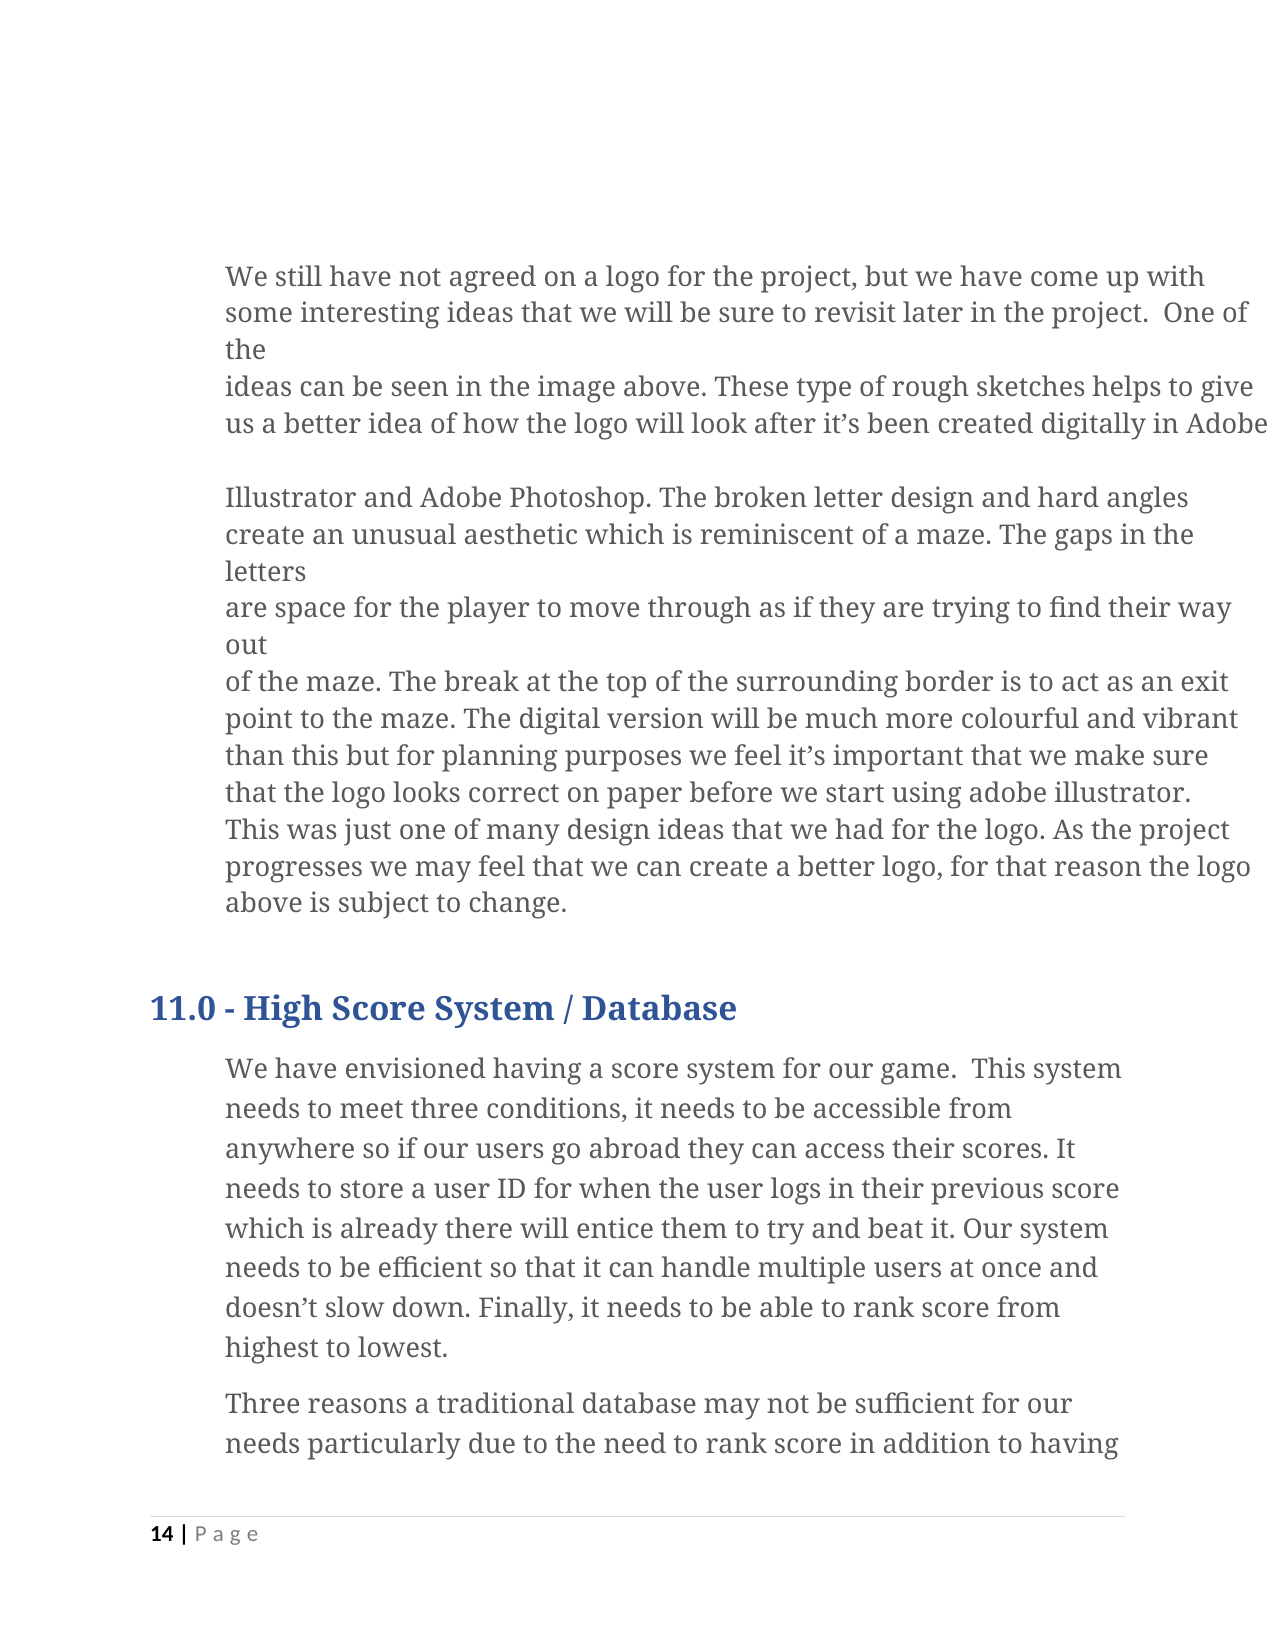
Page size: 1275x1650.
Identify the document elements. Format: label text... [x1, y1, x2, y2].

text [225, 1385, 1125, 1462]
text We still have not agreed on a logo for the project, but we have come up with some interesting ideas that we will be sure to revisit later in the project. One of the ideas can be seen in the image above. These type of rough sketches helps to give us a better idea of how the logo will look after it’s been created digitally in Adobe Illustrator and Adobe Photoshop. The broken letter design and hard angles create an unusual aesthetic which is reminiscent of a maze. The gaps in the letters are space for the player to move through as if they are trying to find their way out of the maze. The break at the top of the surrounding border is to act as an exit point to the maze. The digital version will be much more colourful and vibrant than this but for planning purposes we feel it’s important that we make sure that the logo looks correct on paper before we start using adobe illustrator. This was just one of many design ideas that we had for the logo. As the project progresses we may feel that we can create a better logo, for that reason the logo above is subject to change. [225, 257, 1275, 921]
text We have envisioned having a score system for our game. This system needs to meet three conditions, it needs to be accessible from anywhere so if our users go abroad they can access their scores. It needs to store a user ID for when the user logs in their previous score which is already there will entice them to try and beat it. Our system needs to be efficient so that it can handle multiple users at once and doesn’t slow down. Finally, it needs to be able to rank score from highest to lowest. [225, 1050, 1125, 1365]
text 11.0 - High Score System / Database [150, 984, 1125, 1030]
